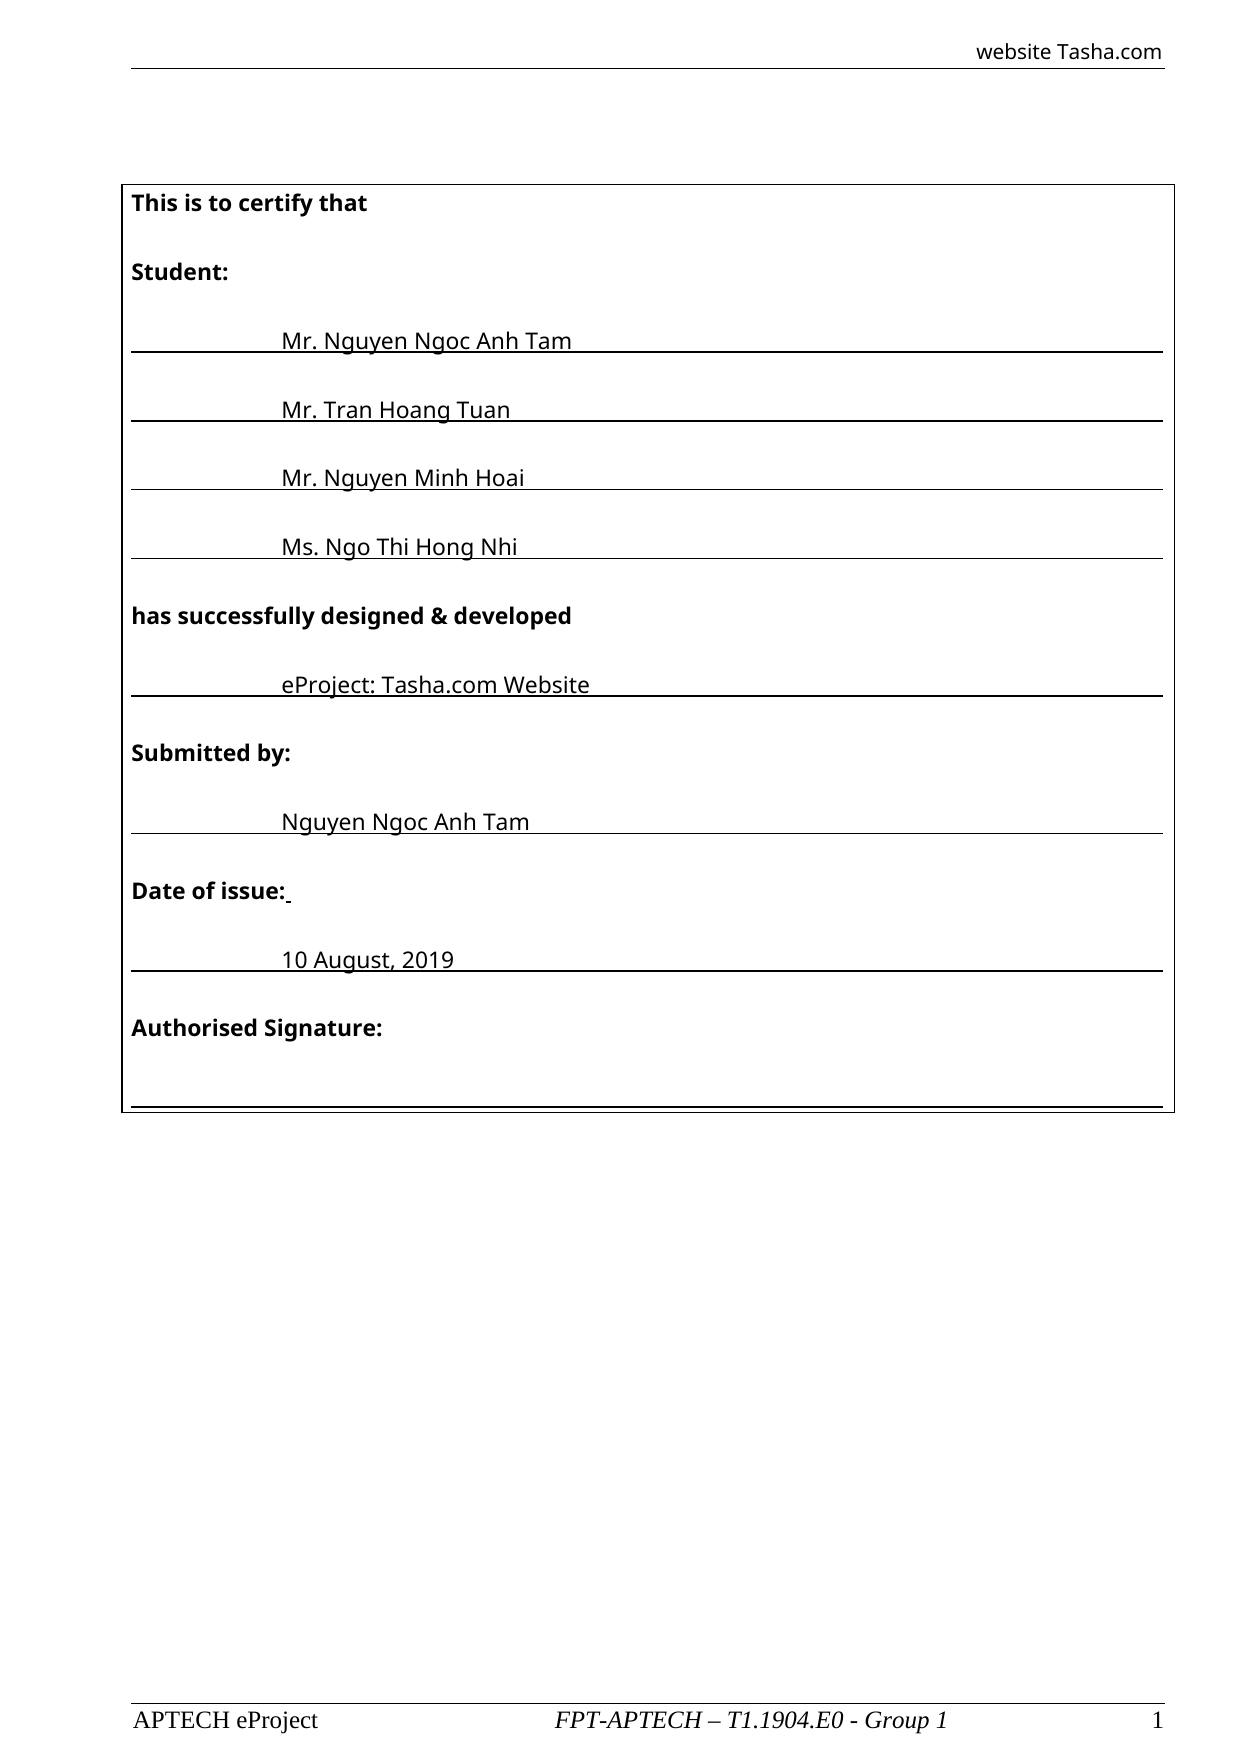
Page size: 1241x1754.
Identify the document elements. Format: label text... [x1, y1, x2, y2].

text This is to certify that [123, 185, 1174, 218]
text Authorised Signature: [123, 1009, 1174, 1043]
text Date of issue: [123, 871, 1174, 906]
text 10 August, 2019 [123, 940, 1174, 975]
text Mr. Tran Hoang Tuan [123, 390, 1174, 425]
text has successfully designed & developed [123, 596, 1174, 631]
text Nguyen Ngoc Anh Tam [123, 802, 1174, 837]
text Ms. Ngo Thi Hong Nhi [123, 527, 1174, 562]
text Student: [123, 252, 1174, 287]
text eProject: Tasha.com Website [123, 665, 1174, 700]
text Submitted by: [123, 734, 1174, 768]
text Mr. Nguyen Minh Hoai [123, 459, 1174, 493]
text Mr. Nguyen Ngoc Anh Tam [123, 321, 1174, 356]
